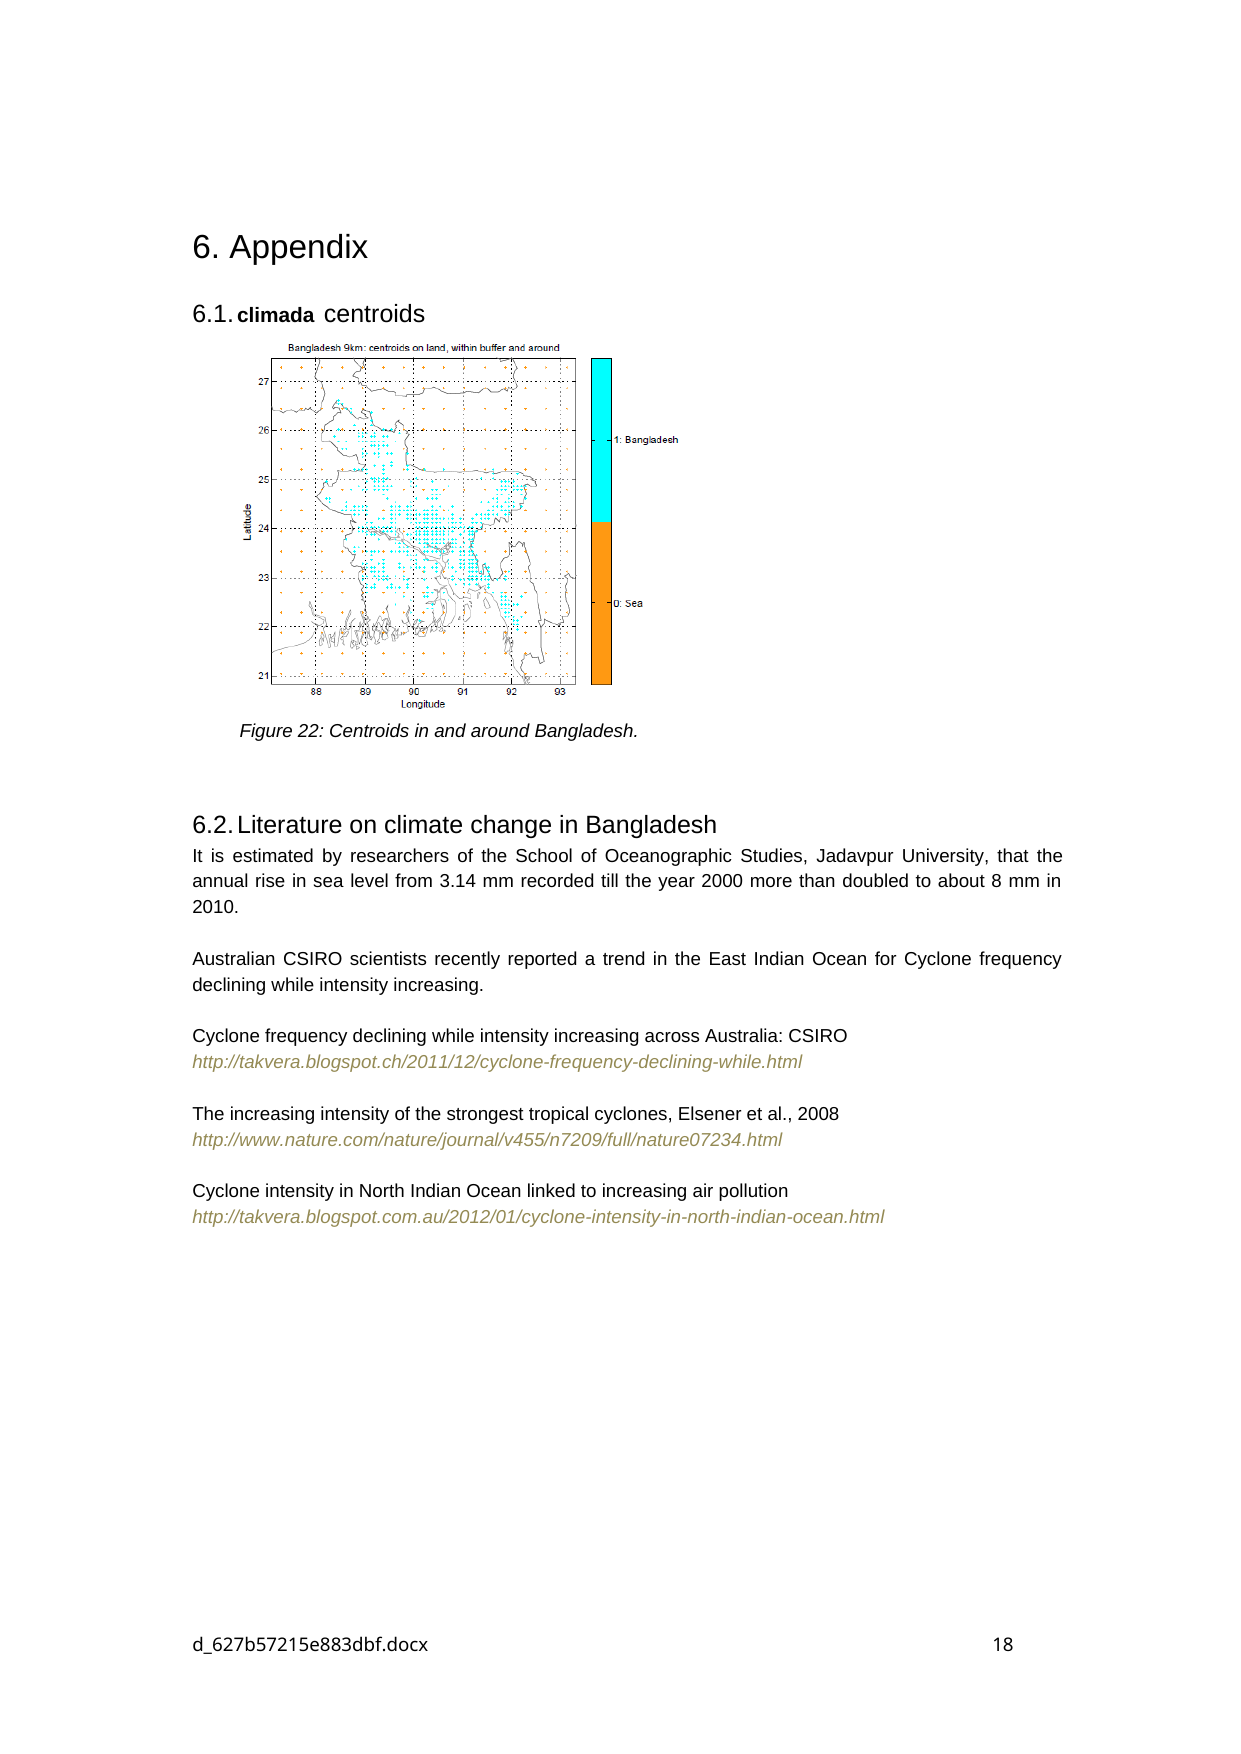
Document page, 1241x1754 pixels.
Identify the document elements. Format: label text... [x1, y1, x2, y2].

text Figure 22: Centroids in and around Bangladesh. [239, 720, 1004, 741]
text http://www.nature.com/nature/journal/v455/n7209/full/nature07234.html [192, 1128, 1063, 1150]
text The increasing intensity of the strongest tropical cyclones, Elsener et al., 2008 [192, 1103, 1063, 1124]
picture [239, 335, 680, 715]
text http://takvera.blogspot.ch/2011/12/cyclone-frequency-declining-while.html [192, 1051, 1063, 1073]
text Cyclone frequency declining while intensity increasing across Australia: CSIRO [192, 1025, 1063, 1047]
subtitle Literature on climate change in Bangladesh [192, 810, 1063, 839]
text It is estimated by researchers of the School of Oceanographic Studies, Jadavpur University, that the annual rise in sea level from 3.14 mm recorded till the year 2000 more than doubled to about 8 mm in 2010. [192, 844, 1063, 918]
text Cyclone intensity in North Indian Ocean linked to increasing air pollution [192, 1180, 1063, 1202]
subtitle climada centroids [192, 299, 1063, 328]
text Australian CSIRO scientists recently reported a trend in the East Indian Ocean for Cyclone frequency declining while intensity increasing. [192, 948, 1063, 995]
subtitle Appendix [192, 228, 1063, 266]
text http://takvera.blogspot.com.au/2012/01/cyclone-intensity-in-north-indian-ocean.html [192, 1206, 1063, 1228]
